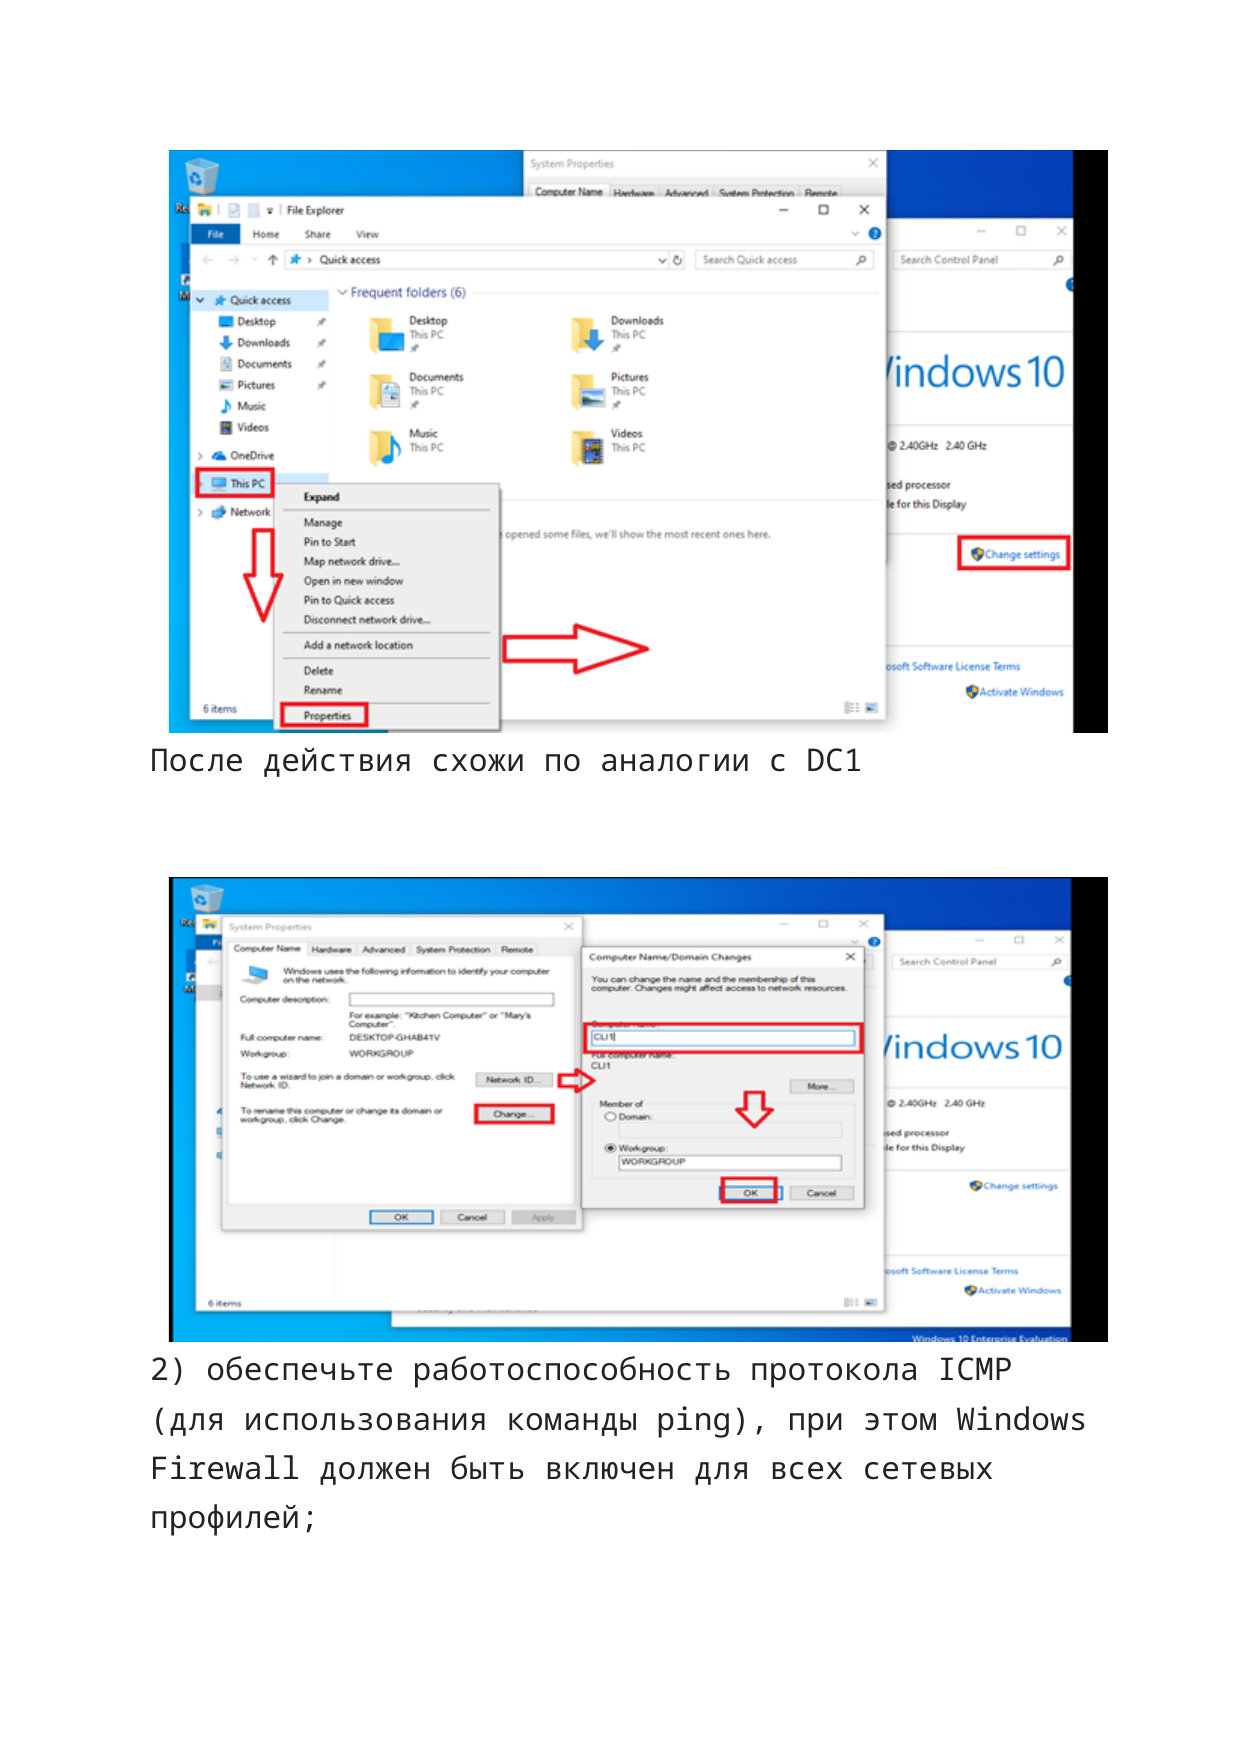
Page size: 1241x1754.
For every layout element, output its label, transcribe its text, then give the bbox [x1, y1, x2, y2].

text После действия схожи по аналогии с DC1 [150, 738, 1090, 781]
text 2) обеспечьте работоспособность протокола ICMP (для использования команды ping), при этом Windows Firewall должен быть включен для всех сетевых профилей; [150, 1347, 1090, 1538]
